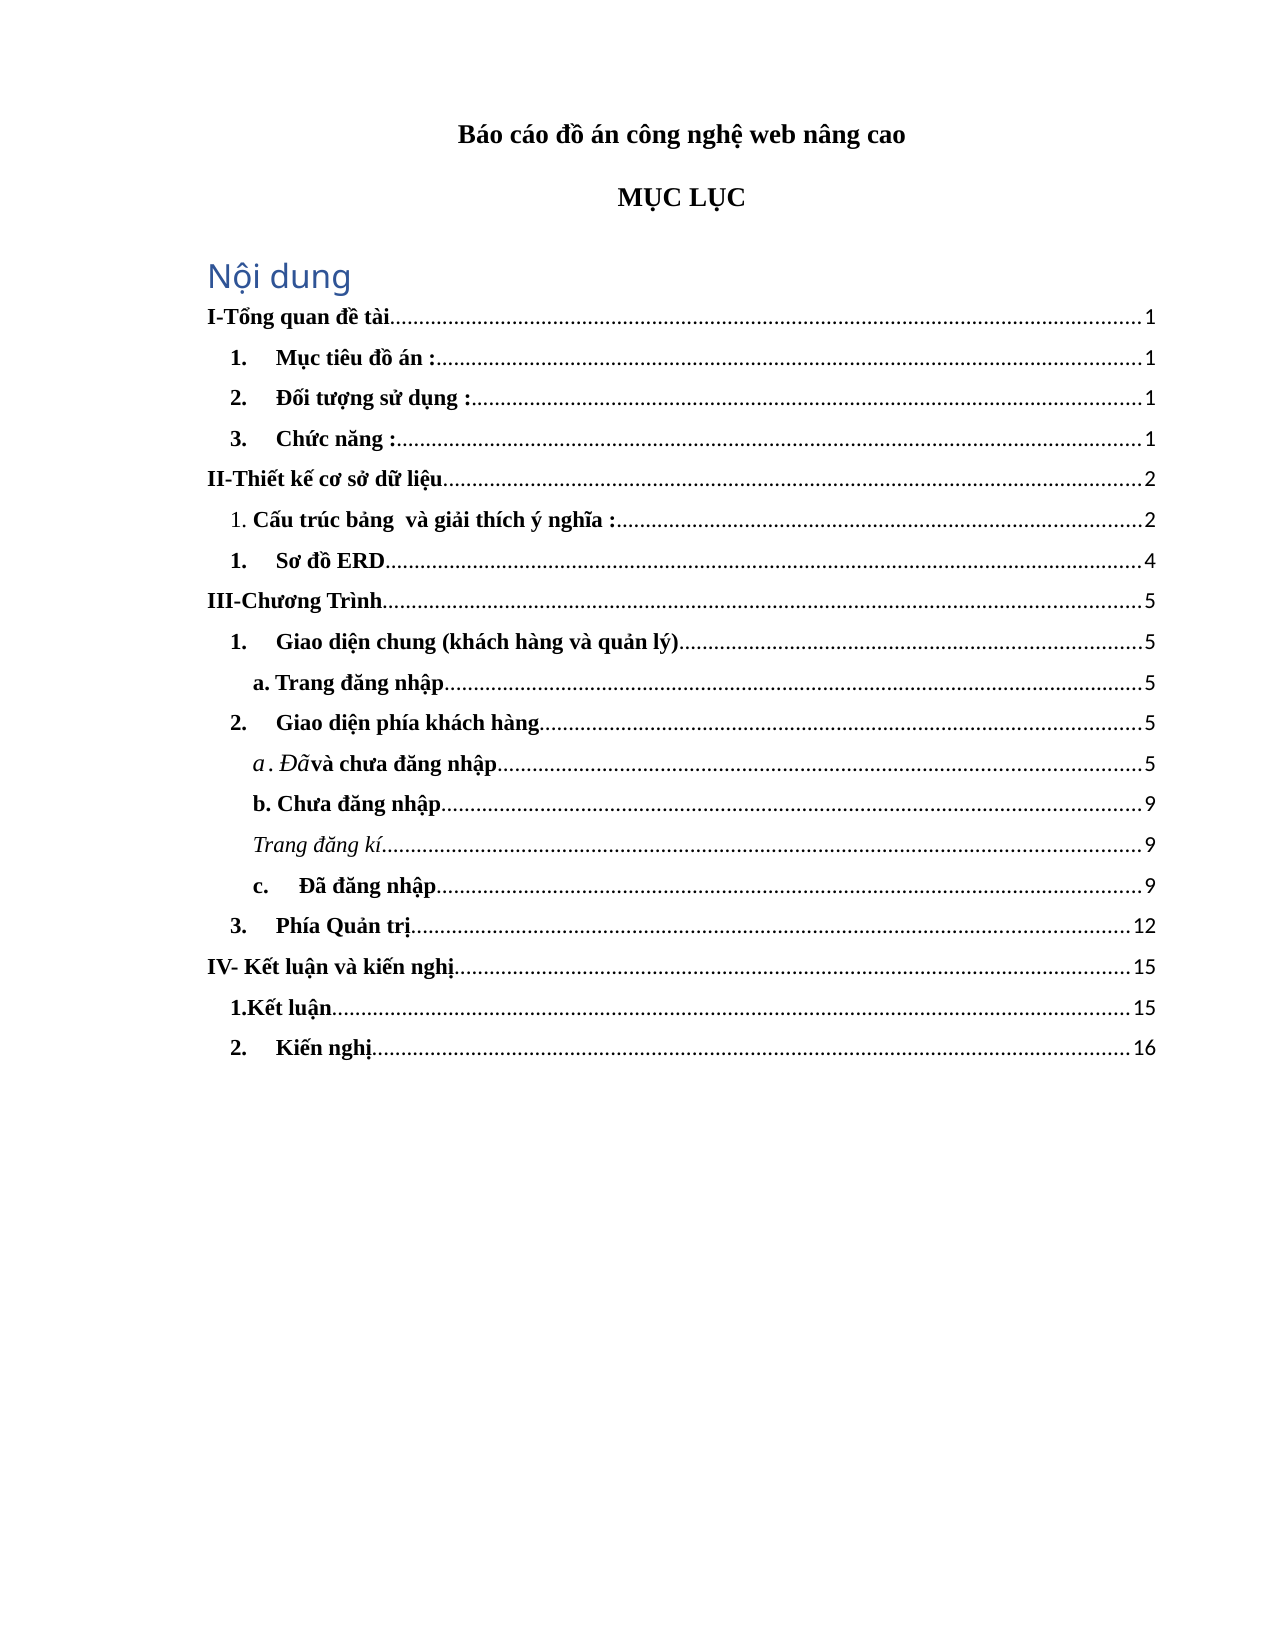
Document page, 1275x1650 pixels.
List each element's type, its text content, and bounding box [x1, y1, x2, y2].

text MỤC LỤC [207, 181, 1157, 213]
text Báo cáo đồ án công nghệ web nâng cao [207, 118, 1157, 149]
